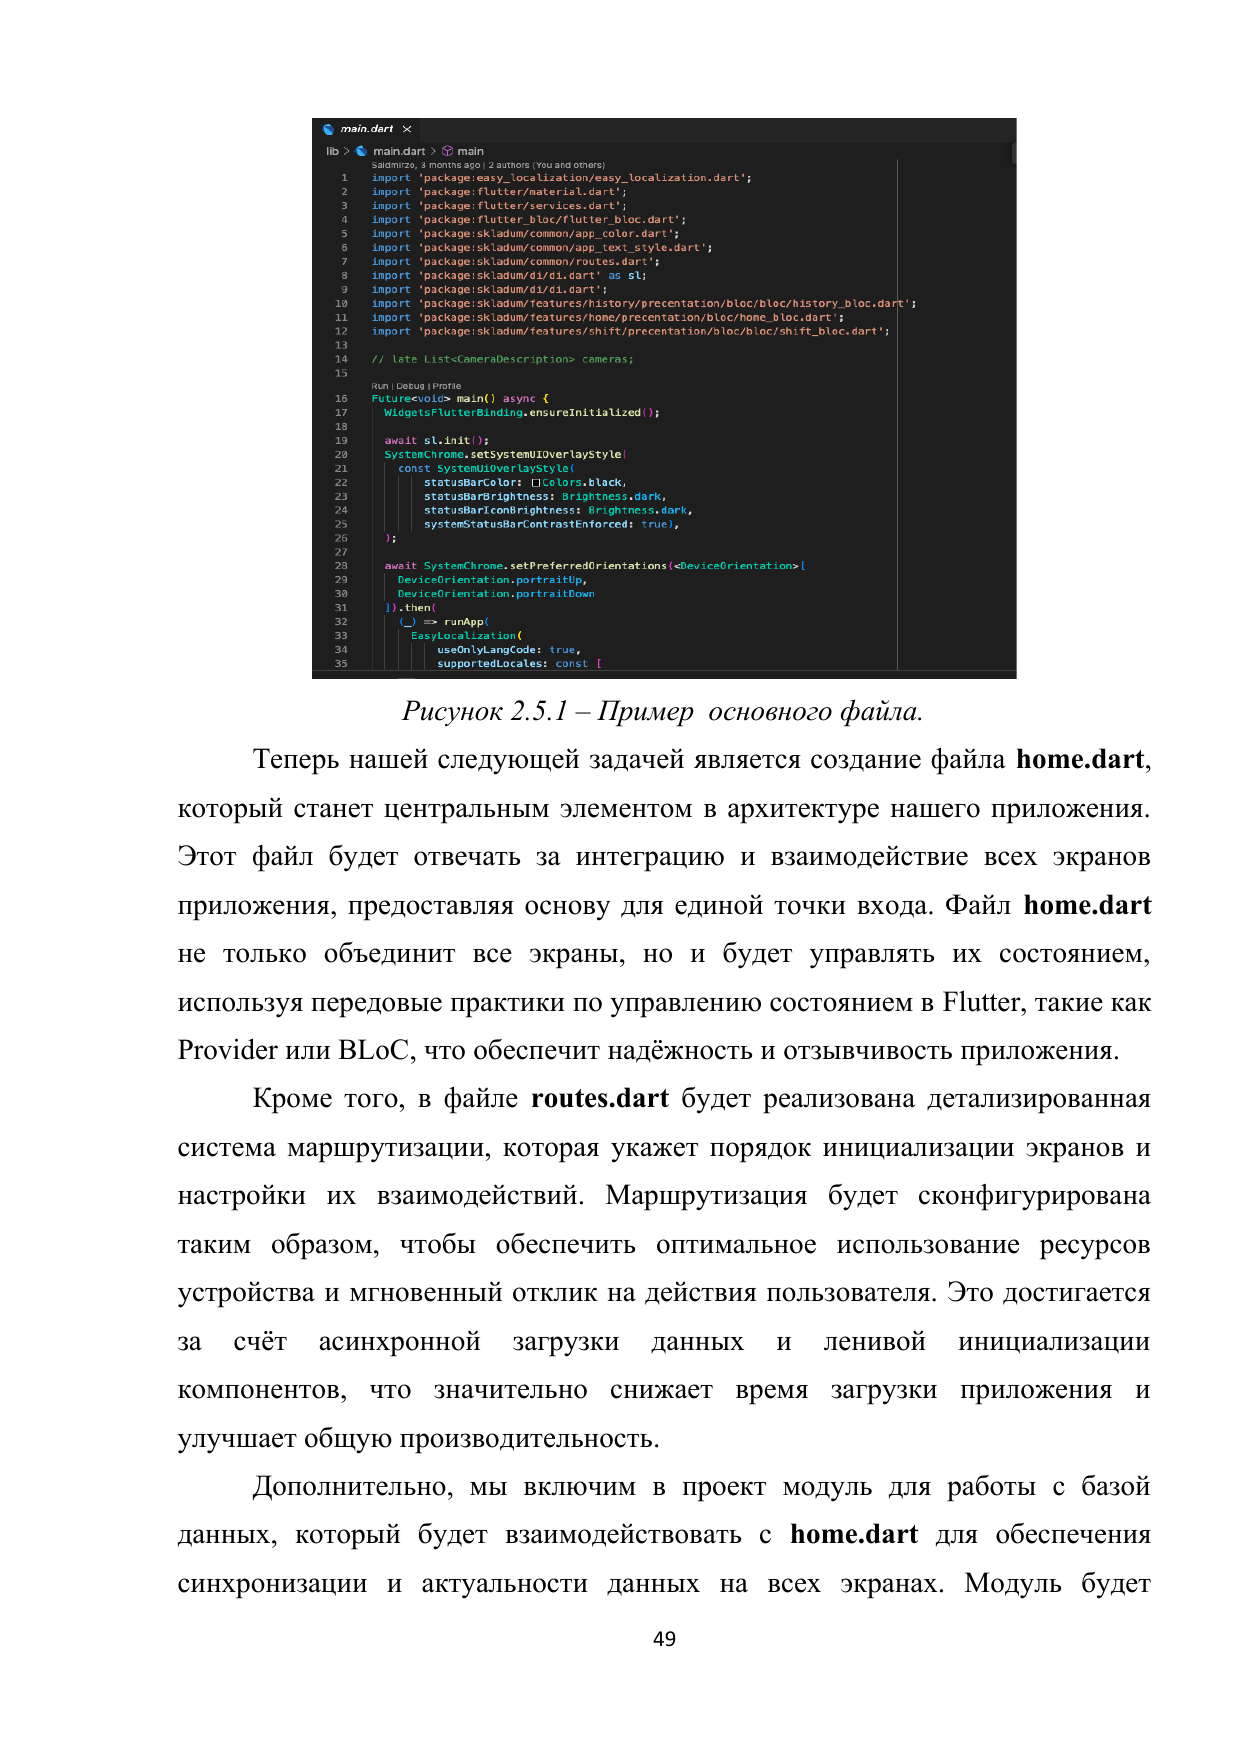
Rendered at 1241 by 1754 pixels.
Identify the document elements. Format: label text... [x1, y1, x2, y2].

picture [312, 118, 1017, 679]
text Теперь нашей следующей задачей является создание файла home.dart, который станет центральным элементом в архитектуре нашего приложения. Этот файл будет отвечать за интеграцию и взаимодействие всех экранов приложения, предоставляя основу для единой точки входа. Файл home.dart не только объединит все экраны, но и будет управлять их состоянием, используя передовые практики по управлению состоянием в Flutter, такие как Provider или BLoC, что обеспечит надёжность и отзывчивость приложения. [177, 743, 1152, 1066]
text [177, 1469, 1152, 1598]
text Кроме того, в файле routes.dart будет реализована детализированная система маршрутизации, которая укажет порядок инициализации экранов и настройки их взаимодействий. Маршрутизация будет сконфигурирована таким образом, чтобы обеспечить оптимальное использование ресурсов устройства и мгновенный отклик на действия пользователя. Это достигается за счёт асинхронной загрузки данных и ленивой инициализации компонентов, что значительно снижает время загрузки приложения и улучшает общую производительность. [177, 1082, 1152, 1453]
text Рисунок 2.5.1 – Пример основного файла. [177, 694, 1152, 727]
